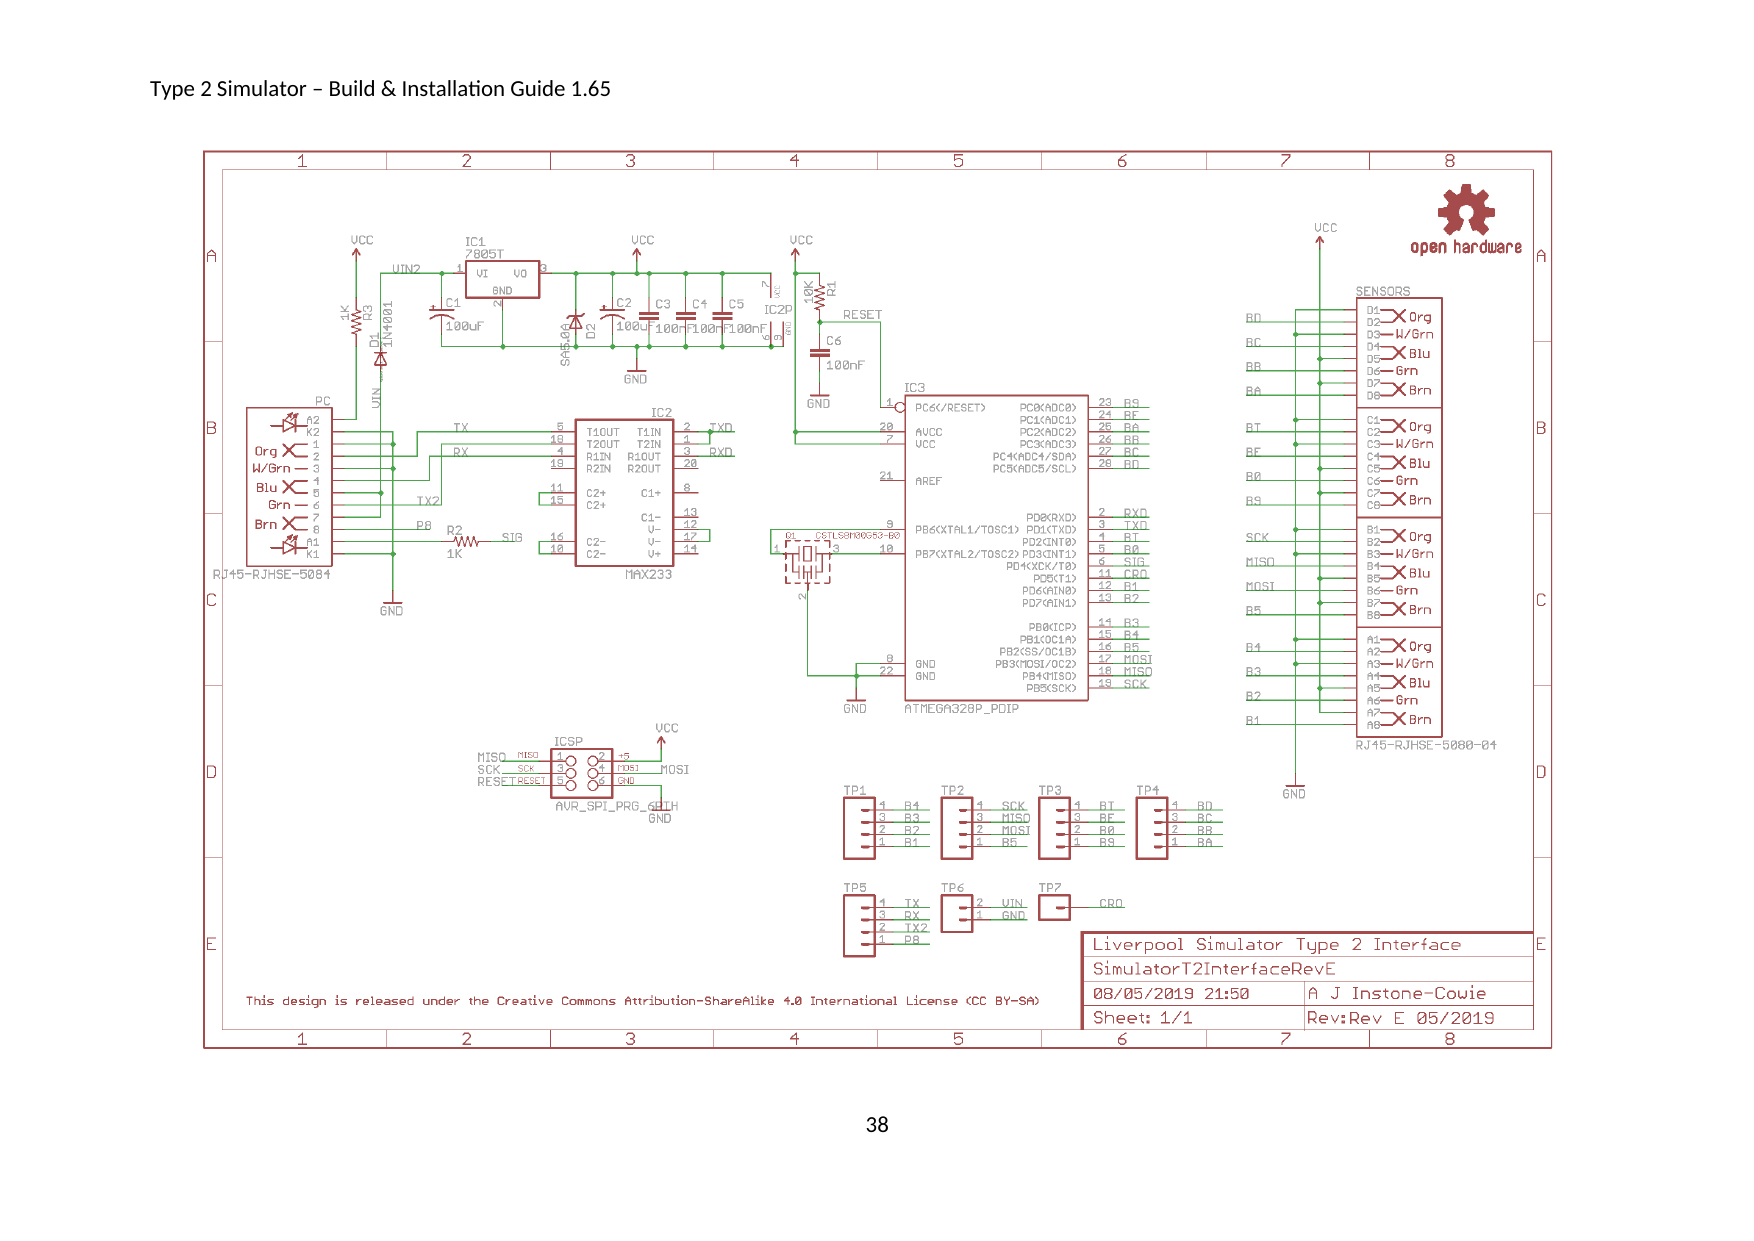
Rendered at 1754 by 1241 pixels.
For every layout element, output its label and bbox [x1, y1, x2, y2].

picture [201, 150, 1553, 1050]
